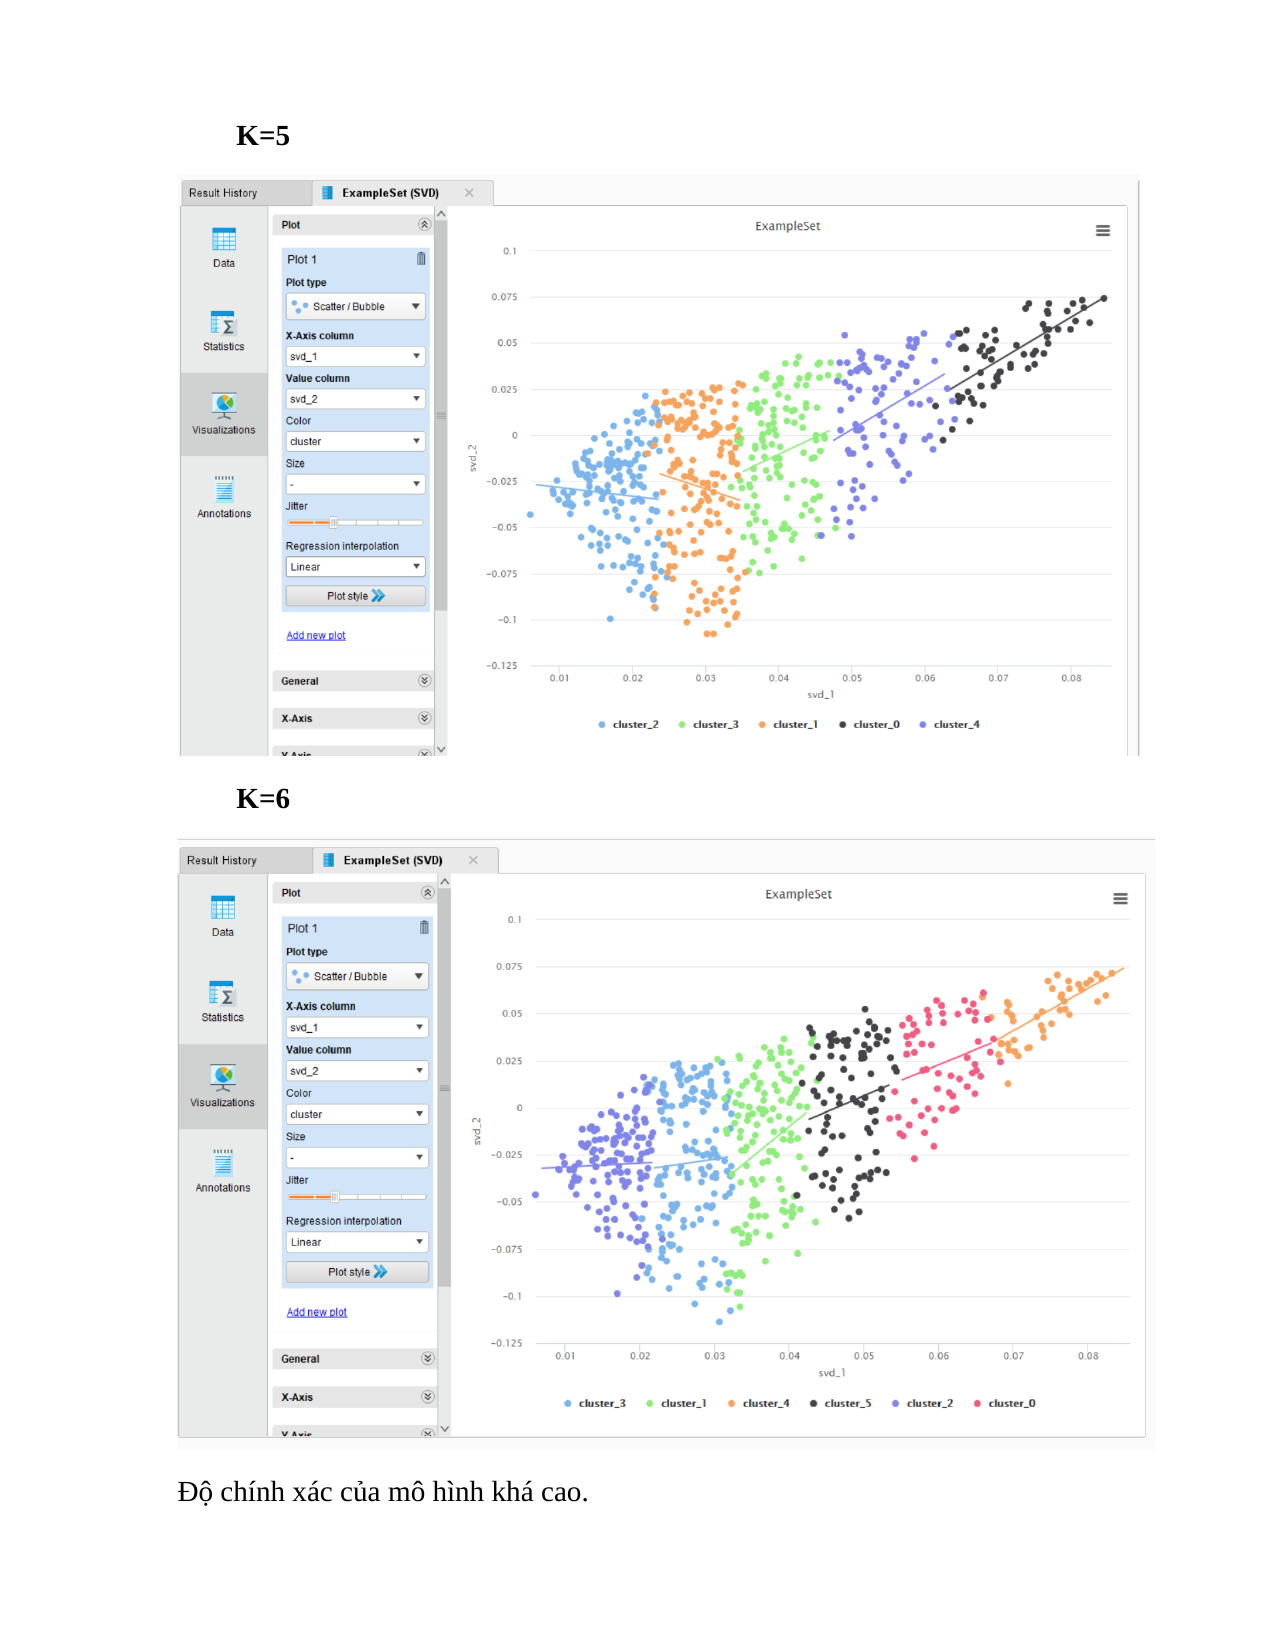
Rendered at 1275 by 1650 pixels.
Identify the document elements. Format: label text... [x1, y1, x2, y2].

picture [177, 837, 1156, 1449]
subtitle K=6 [236, 781, 1186, 815]
picture [177, 174, 1140, 756]
text Độ chính xác của mô hình khá cao. [177, 1474, 1186, 1508]
subtitle K=5 [236, 118, 1186, 152]
